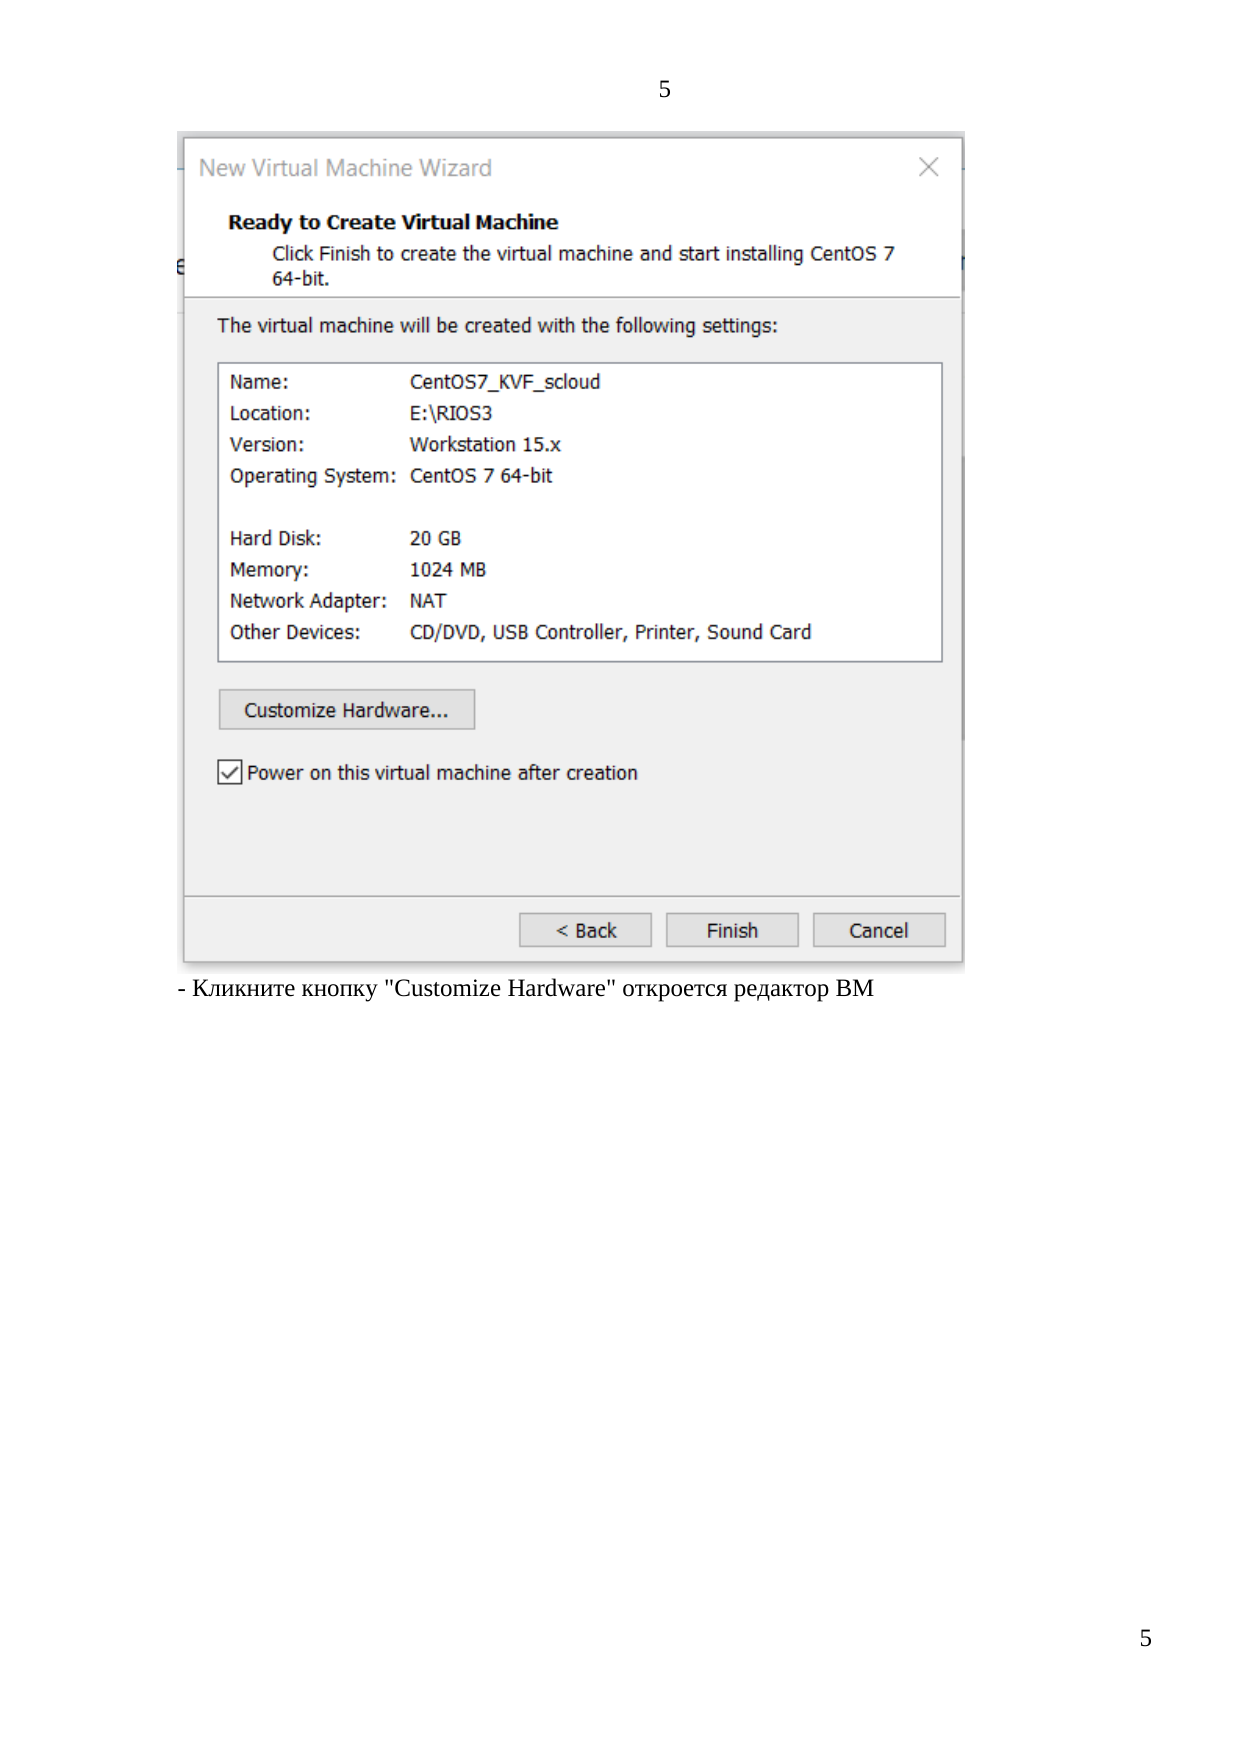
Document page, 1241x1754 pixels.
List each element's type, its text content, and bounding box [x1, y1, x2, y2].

picture [177, 131, 965, 974]
text - Кликните кнопку "Customize Hardware" откроется редактор ВМ [177, 973, 1152, 1002]
